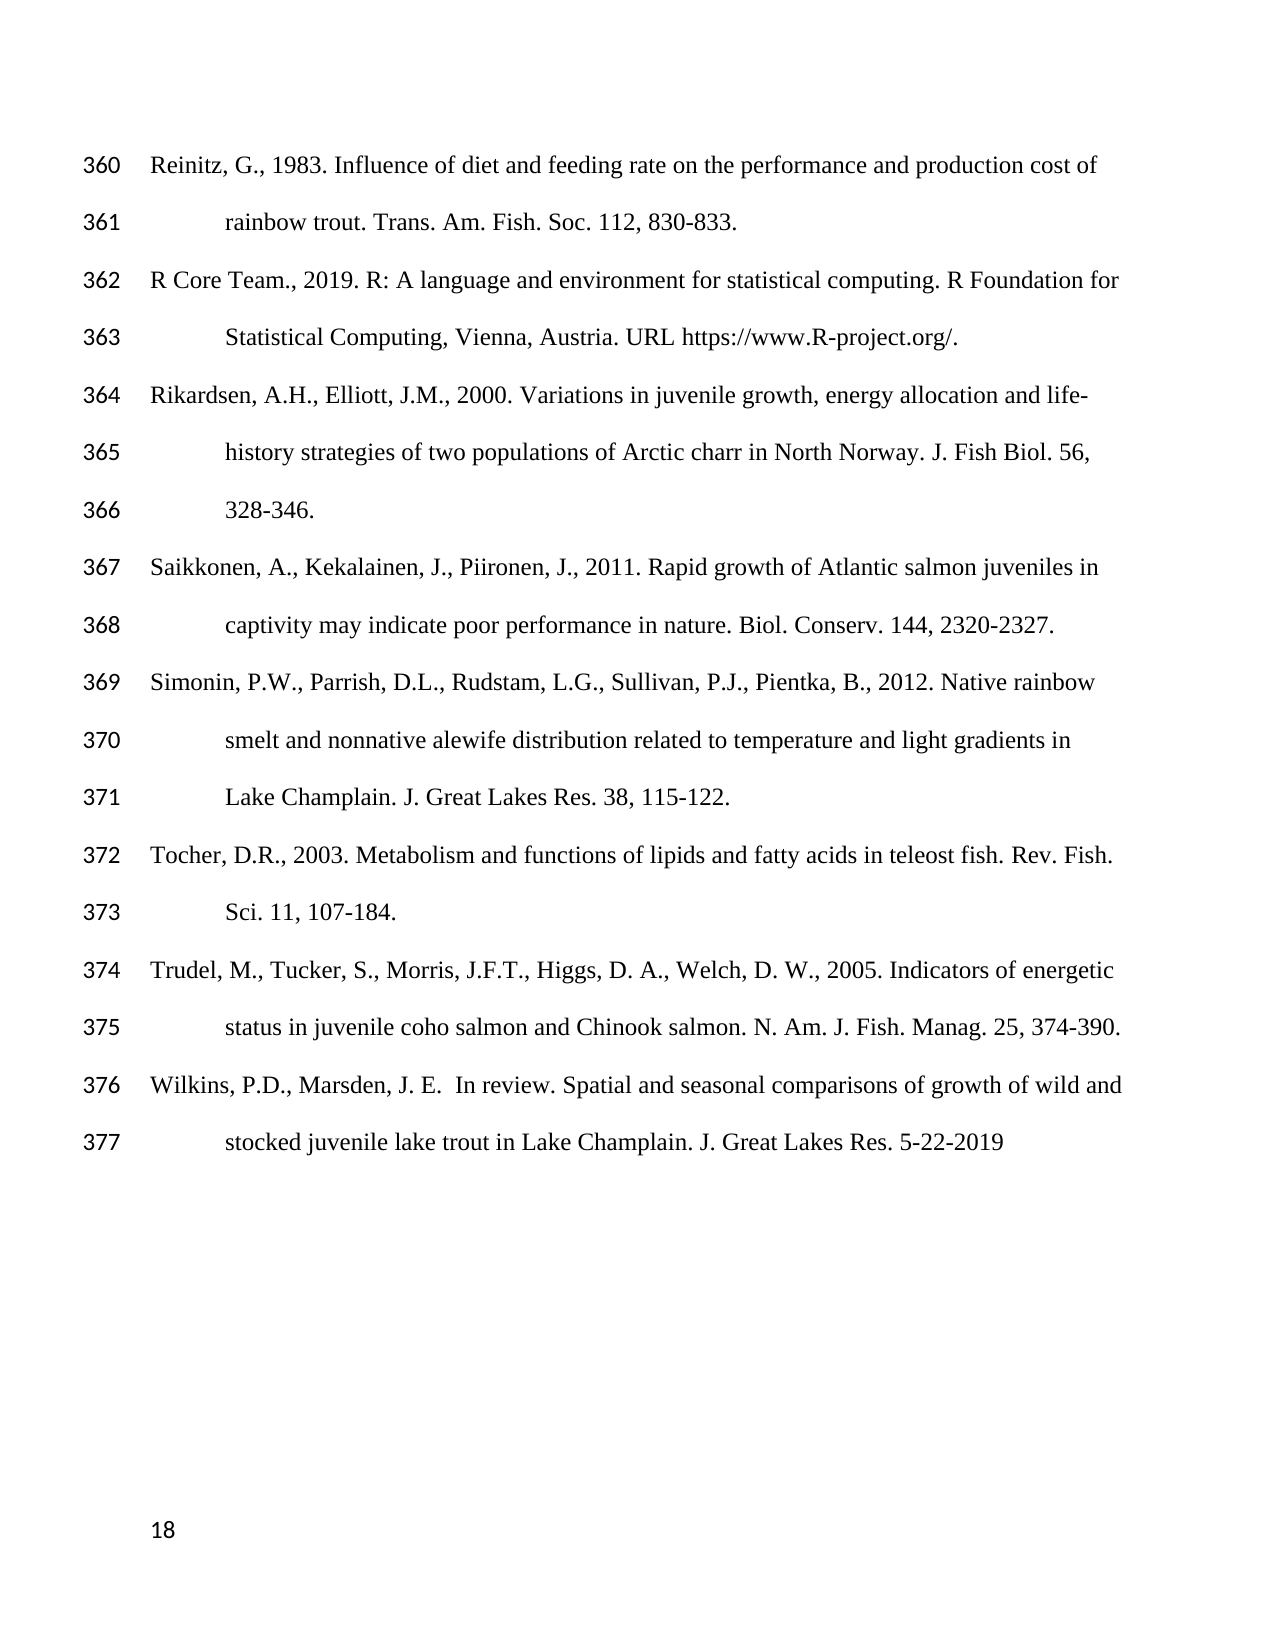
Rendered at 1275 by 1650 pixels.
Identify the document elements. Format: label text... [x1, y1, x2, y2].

text R Core Team., 2019. R: A language and environment for statistical computing. R Foundation for Statistical Computing, Vienna, Austria. URL https://www.R-project.org/. [150, 265, 1125, 351]
text Reinitz, G., 1983. Influence of diet and feeding rate on the performance and production cost of rainbow trout. Trans. Am. Fish. Soc. 112, 830-833. [150, 150, 1125, 236]
text Tocher, D.R., 2003. Metabolism and functions of lipids and fatty acids in teleost fish. Rev. Fish. Sci. 11, 107-184. [150, 840, 1125, 926]
text Saikkonen, A., Kekalainen, J., Piironen, J., 2011. Rapid growth of Atlantic salmon juveniles in captivity may indicate poor performance in nature. Biol. Conserv. 144, 2320-2327. [150, 552, 1125, 639]
text Rikardsen, A.H., Elliott, J.M., 2000. Variations in juvenile growth, energy allocation and life-history strategies of two populations of Arctic charr in North Norway. J. Fish Biol. 56, 328-346. [150, 380, 1125, 524]
text Wilkins, P.D., Marsden, J. E. In review. Spatial and seasonal comparisons of growth of wild and stocked juvenile lake trout in Lake Champlain. J. Great Lakes Res. 5-22-2019 [150, 1070, 1125, 1156]
text Simonin, P.W., Parrish, D.L., Rudstam, L.G., Sullivan, P.J., Pientka, B., 2012. Native rainbow smelt and nonnative alewife distribution related to temperature and light gradients in Lake Champlain. J. Great Lakes Res. 38, 115-122. [150, 667, 1125, 811]
text Trudel, M., Tucker, S., Morris, J.F.T., Higgs, D. A., Welch, D. W., 2005. Indicators of energetic status in juvenile coho salmon and Chinook salmon. N. Am. J. Fish. Manag. 25, 374-390. [150, 955, 1125, 1041]
